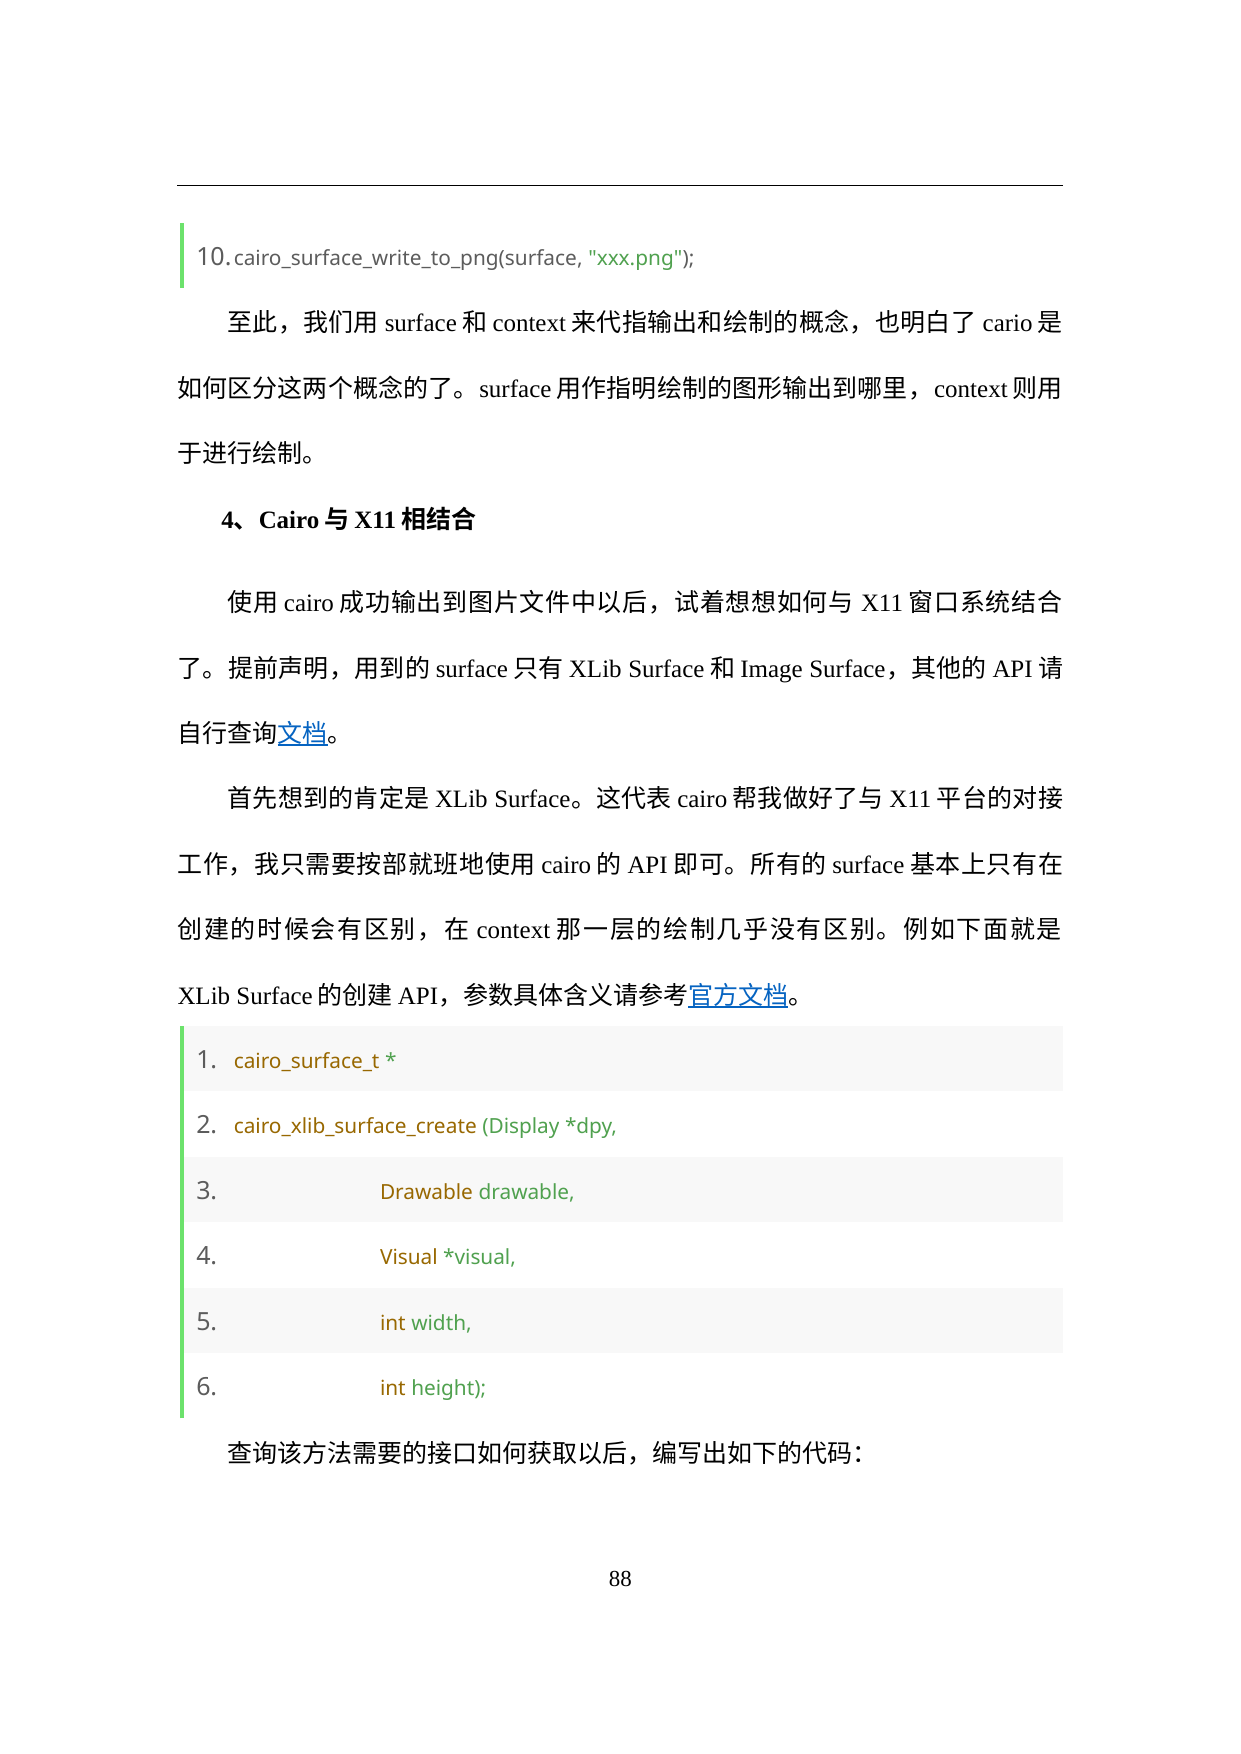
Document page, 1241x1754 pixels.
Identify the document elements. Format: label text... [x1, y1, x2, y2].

list cairo_surface_t * [184, 1026, 1063, 1091]
text 至此，我们用surface和context来代指输出和绘制的概念，也明白了cario是如何区分这两个概念的了。surface用作指明绘制的图形输出到哪里，context则用于进行绘制。 [177, 288, 1063, 484]
list cairo_surface_write_to_png(surface, "xxx.png"); [184, 223, 1063, 288]
list Drawable drawable, [184, 1157, 1063, 1222]
list int width, [184, 1288, 1063, 1353]
list Visual *visual, [184, 1222, 1063, 1288]
text 查询该方法需要的接口如何获取以后，编写出如下的代码： [177, 1418, 1063, 1484]
text 使用cairo成功输出到图片文件中以后，试着想想如何与X11窗口系统结合了。提前声明，用到的surface只有XLib Surface和Image Surface，其他的API请自行查询文档。 [177, 568, 1063, 764]
list 4、Cairo与X11相结合 [177, 484, 1063, 550]
list int height); [184, 1353, 1063, 1418]
text 首先想到的肯定是XLib Surface。这代表cairo帮我做好了与X11平台的对接工作，我只需要按部就班地使用cairo的API即可。所有的surface基本上只有在创建的时候会有区别，在context那一层的绘制几乎没有区别。例如下面就是XLib Surface的创建API，参数具体含义请参考官方文档。 [177, 764, 1063, 1026]
list cairo_xlib_surface_create (Display *dpy, [184, 1091, 1063, 1157]
